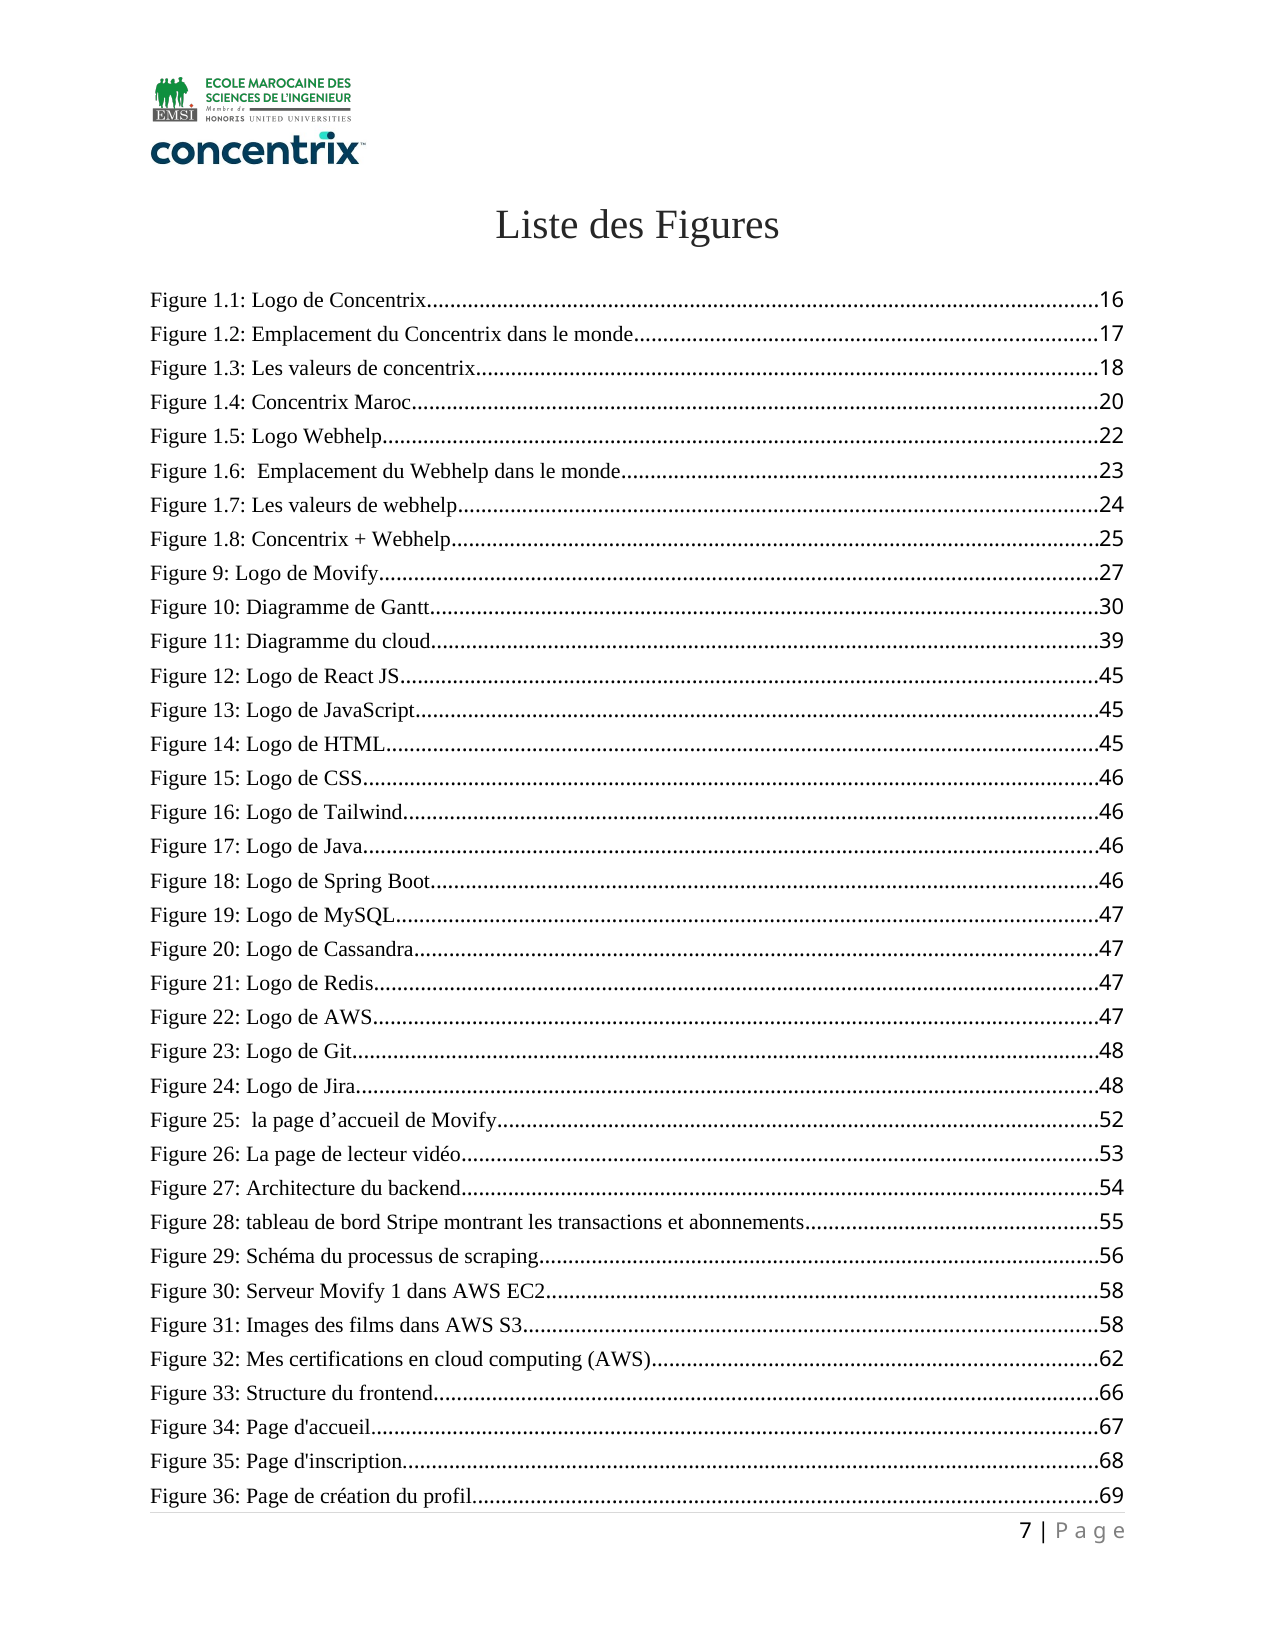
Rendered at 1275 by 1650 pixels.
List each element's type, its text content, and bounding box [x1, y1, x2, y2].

text Figure 34: Page d'accueil. 67 [150, 1411, 1125, 1441]
subtitle Liste des Figures [150, 199, 1125, 247]
text Figure 13: Logo de JavaScript 45 [150, 694, 1125, 723]
text Figure 31: Images des films dans AWS S3 58 [150, 1309, 1125, 1338]
text Figure 11: Diagramme du cloud 39 [150, 625, 1125, 655]
text Figure 14: Logo de HTML 45 [150, 728, 1125, 758]
picture [150, 75, 368, 170]
text Figure 23: Logo de Git 48 [150, 1035, 1125, 1065]
text Figure 19: Logo de MySQL 47 [150, 899, 1125, 928]
text Figure 24: Logo de Jira 48 [150, 1069, 1125, 1099]
text Figure 9: Logo de Movify 27 [150, 557, 1125, 587]
text Figure 1.7: Les valeurs de webhelp 24 [150, 489, 1125, 518]
text Figure 20: Logo de Cassandra 47 [150, 933, 1125, 963]
text Figure 1.2: Emplacement du Concentrix dans le monde 17 [150, 318, 1125, 348]
text Figure 17: Logo de Java 46 [150, 830, 1125, 860]
text Figure 32: Mes certifications en cloud computing (AWS) 62 [150, 1343, 1125, 1373]
text Figure 16: Logo de Tailwind 46 [150, 796, 1125, 826]
text Figure 1.1: Logo de Concentrix 16 [150, 284, 1125, 313]
text Figure 1.6: Emplacement du Webhelp dans le monde 23 [150, 454, 1125, 484]
text Figure 27: Architecture du backend 54 [150, 1172, 1125, 1202]
text Figure 18: Logo de Spring Boot 46 [150, 864, 1125, 894]
text Figure 1.8: Concentrix + Webhelp 25 [150, 523, 1125, 553]
text Figure 28: tableau de bord Stripe montrant les transactions et abonnements 55 [150, 1206, 1125, 1236]
text Figure 33: Structure du frontend 66 [150, 1377, 1125, 1407]
text Figure 26: La page de lecteur vidéo 53 [150, 1138, 1125, 1168]
text Figure 1.5: Logo Webhelp 22 [150, 420, 1125, 450]
text Figure 15: Logo de CSS 46 [150, 762, 1125, 792]
text Figure 29: Schéma du processus de scraping 56 [150, 1240, 1125, 1270]
text Figure 10: Diagramme de Gantt 30 [150, 591, 1125, 621]
text Figure 1.3: Les valeurs de concentrix 18 [150, 352, 1125, 382]
text Figure 36: Page de création du profil. 69 [150, 1479, 1125, 1509]
text Figure 22: Logo de AWS 47 [150, 1001, 1125, 1031]
text Figure 12: Logo de React JS 45 [150, 659, 1125, 689]
text Figure 25: la page d’accueil de Movify 52 [150, 1104, 1125, 1133]
text Figure 30: Serveur Movify 1 dans AWS EC2 58 [150, 1274, 1125, 1304]
text Figure 35: Page d'inscription. 68 [150, 1445, 1125, 1475]
text Figure 21: Logo de Redis 47 [150, 967, 1125, 997]
text Figure 1.4: Concentrix Maroc 20 [150, 386, 1125, 416]
